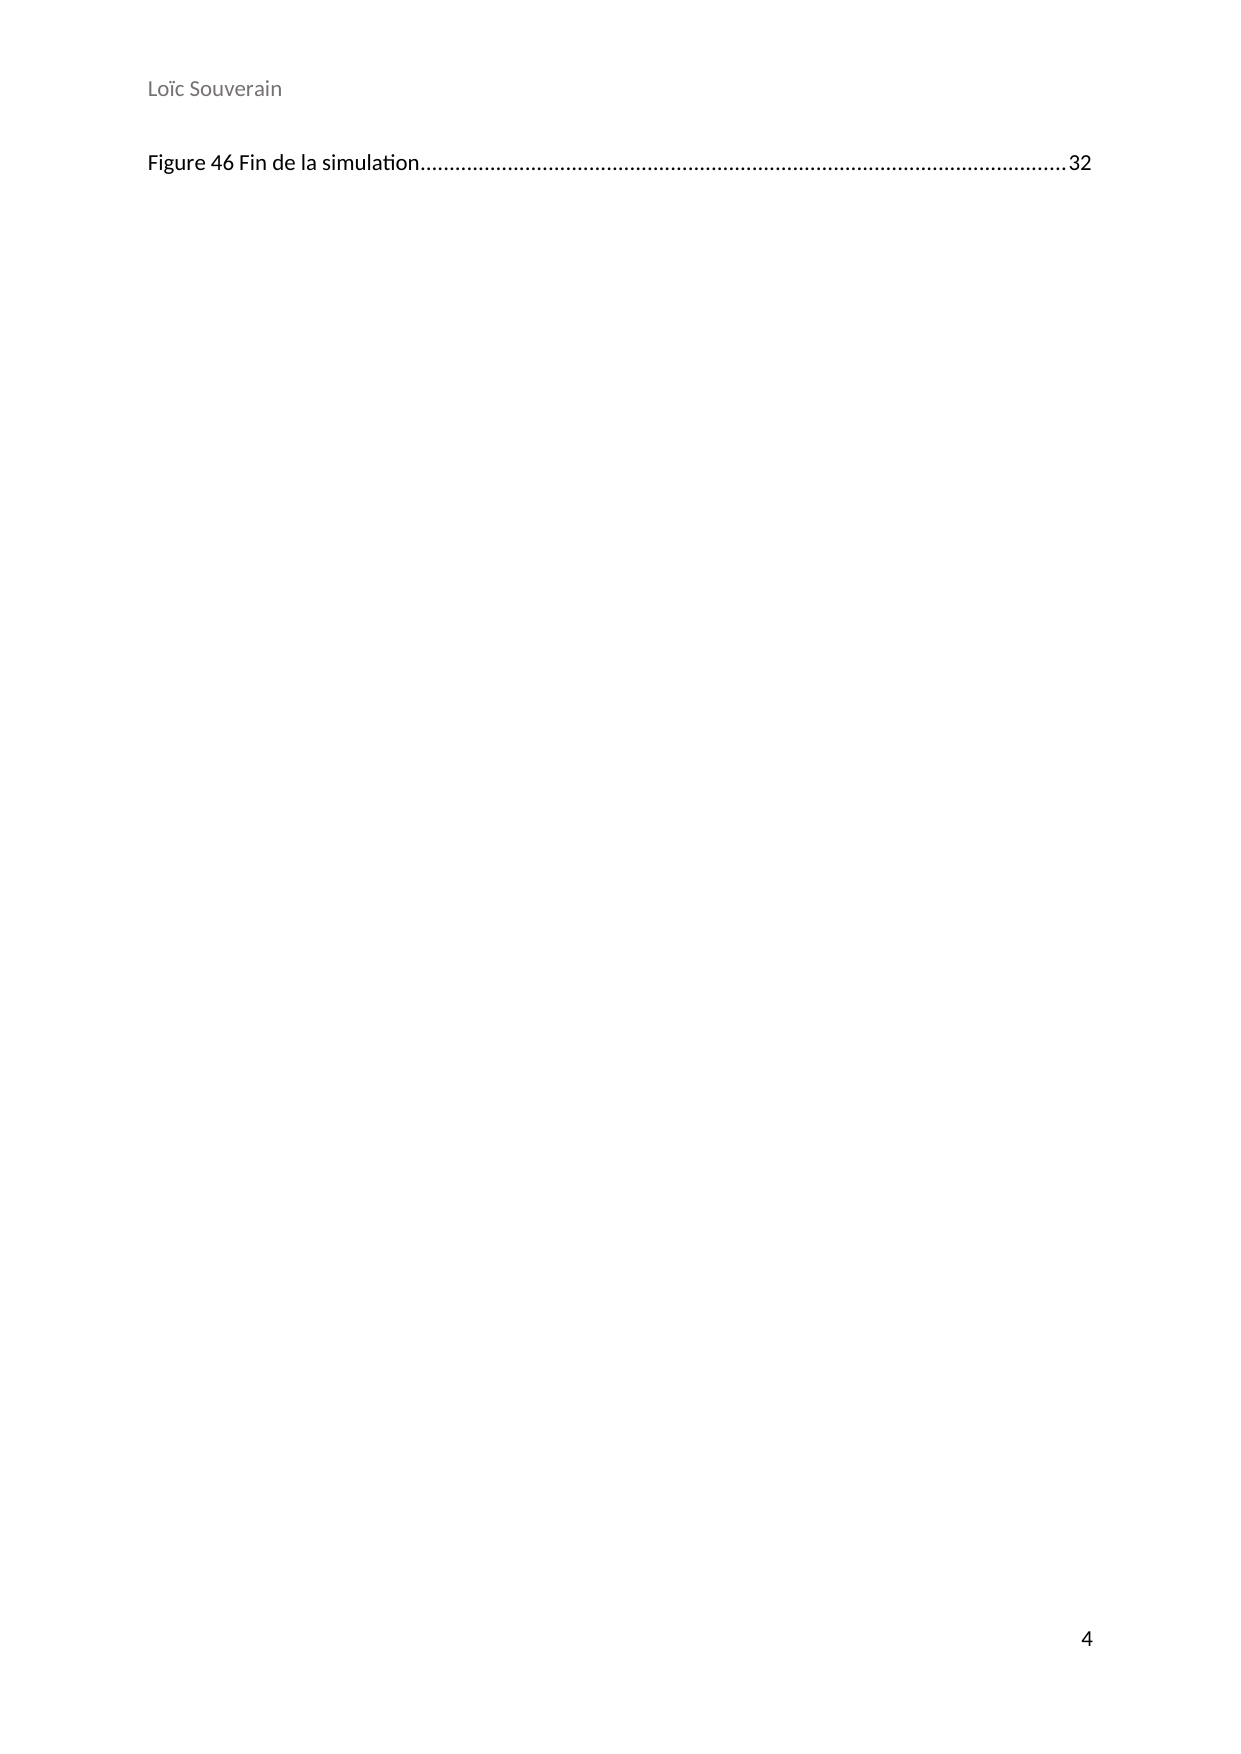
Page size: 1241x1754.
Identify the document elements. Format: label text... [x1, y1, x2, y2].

text Figure 46 Fin de la simulation 32 [148, 148, 1093, 176]
